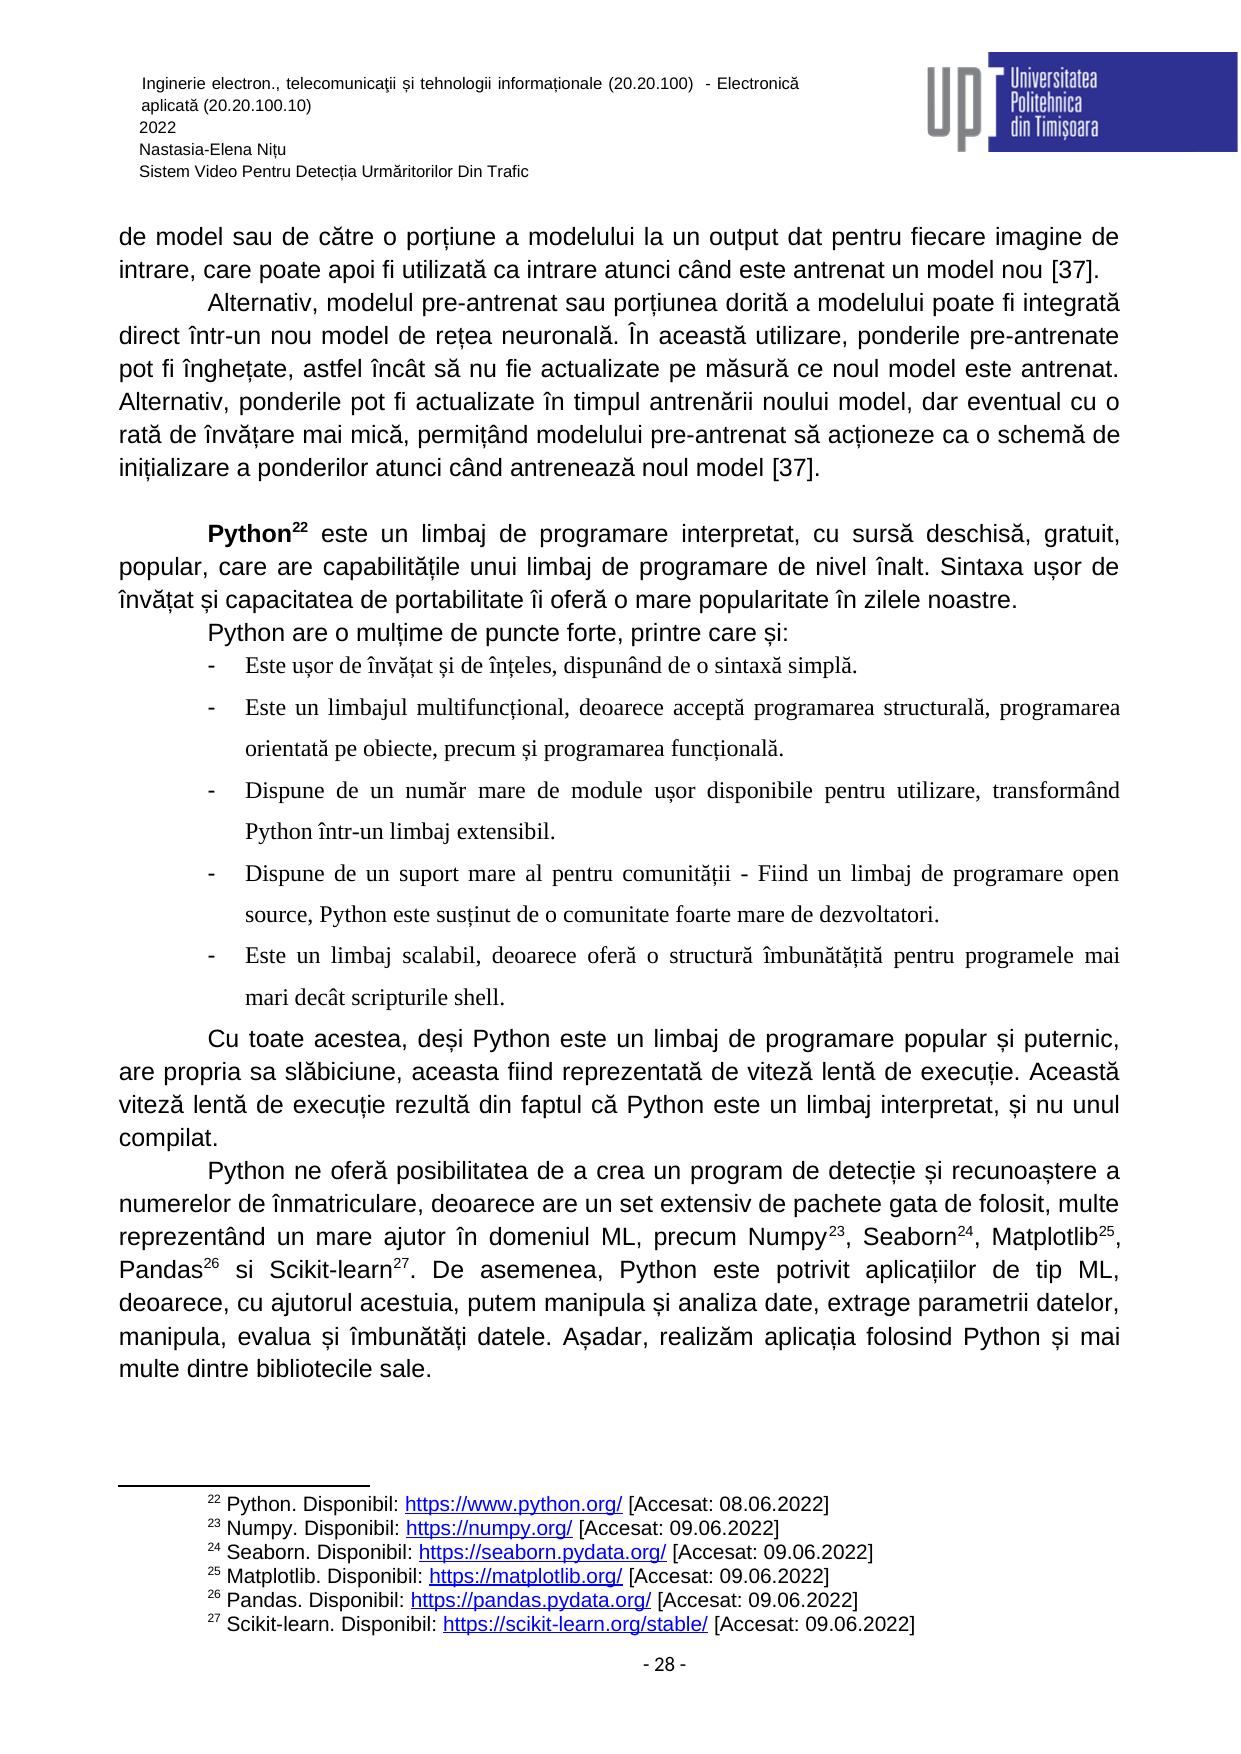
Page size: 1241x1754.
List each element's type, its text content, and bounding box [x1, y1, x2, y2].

text Python ne oferă posibilitatea de a crea un program de detecție și recunoaștere a numerelor de înmatriculare, deoarece are un set extensiv de pachete gata de folosit, multe reprezentând un mare ajutor în domeniul ML, precum Numpy, Seaborn, Matplotlib, Pandas si Scikit-learn. De asemenea, Python este potrivit aplicațiilor de tip ML, deoarece, cu ajutorul acestuia, putem manipula și analiza date, extrage parametrii datelor, manipula, evalua și îmbunătăți datele. Așadar, realizăm aplicația folosind Python și mai multe dintre bibliotecile sale. [118, 1156, 1122, 1383]
list Dispune de un număr mare de module ușor disponibile pentru utilizare, transformând Python într-un limbaj extensibil. [207, 776, 1122, 845]
text Cu toate acestea, deși Python este un limbaj de programare popular și puternic, are propria sa slăbiciune, aceasta fiind reprezentată de viteză lentă de execuție. Această viteză lentă de execuție rezultă din faptul că Python este un limbaj interpretat, și nu unul compilat. [118, 1024, 1122, 1152]
text Alternativ, modelul pre-antrenat sau porțiunea dorită a modelului poate fi integrată direct într-un nou model de rețea neuronală. În această utilizare, ponderile pre-antrenate pot fi înghețate, astfel încât să nu fie actualizate pe măsură ce noul model este antrenat. Alternativ, ponderile pot fi actualizate în timpul antrenării noului model, dar eventual cu o rată de învățare mai mică, permițând modelului pre-antrenat să acționeze ca o schemă de inițializare a ponderilor atunci când antrenează noul model . [118, 288, 1122, 482]
list Este un limbaj scalabil, deoarece oferă o structură îmbunătățită pentru programele mai mari decât scripturile shell. [207, 941, 1122, 1011]
picture [927, 52, 1238, 152]
list Dispune de un suport mare al pentru comunității - Fiind un limbaj de programare open source, Python este susținut de o comunitate foarte mare de dezvoltatori. [207, 859, 1122, 928]
list Este ușor de învățat și de înțeles, dispunând de o sintaxă simplă. [207, 651, 1122, 679]
list Este un limbajul multifuncțional, deoarece acceptă programarea structurală, programarea orientată pe obiecte, precum și programarea funcțională. [207, 693, 1122, 762]
text Python este un limbaj de programare interpretat, cu sursă deschisă, gratuit, popular, care are capabilitățile unui limbaj de programare de nivel înalt. Sintaxa ușor de învățat și capacitatea de portabilitate îi oferă o mare popularitate în zilele noastre. [118, 519, 1122, 614]
text Python are o mulțime de puncte forte, printre care și: [118, 618, 1122, 647]
